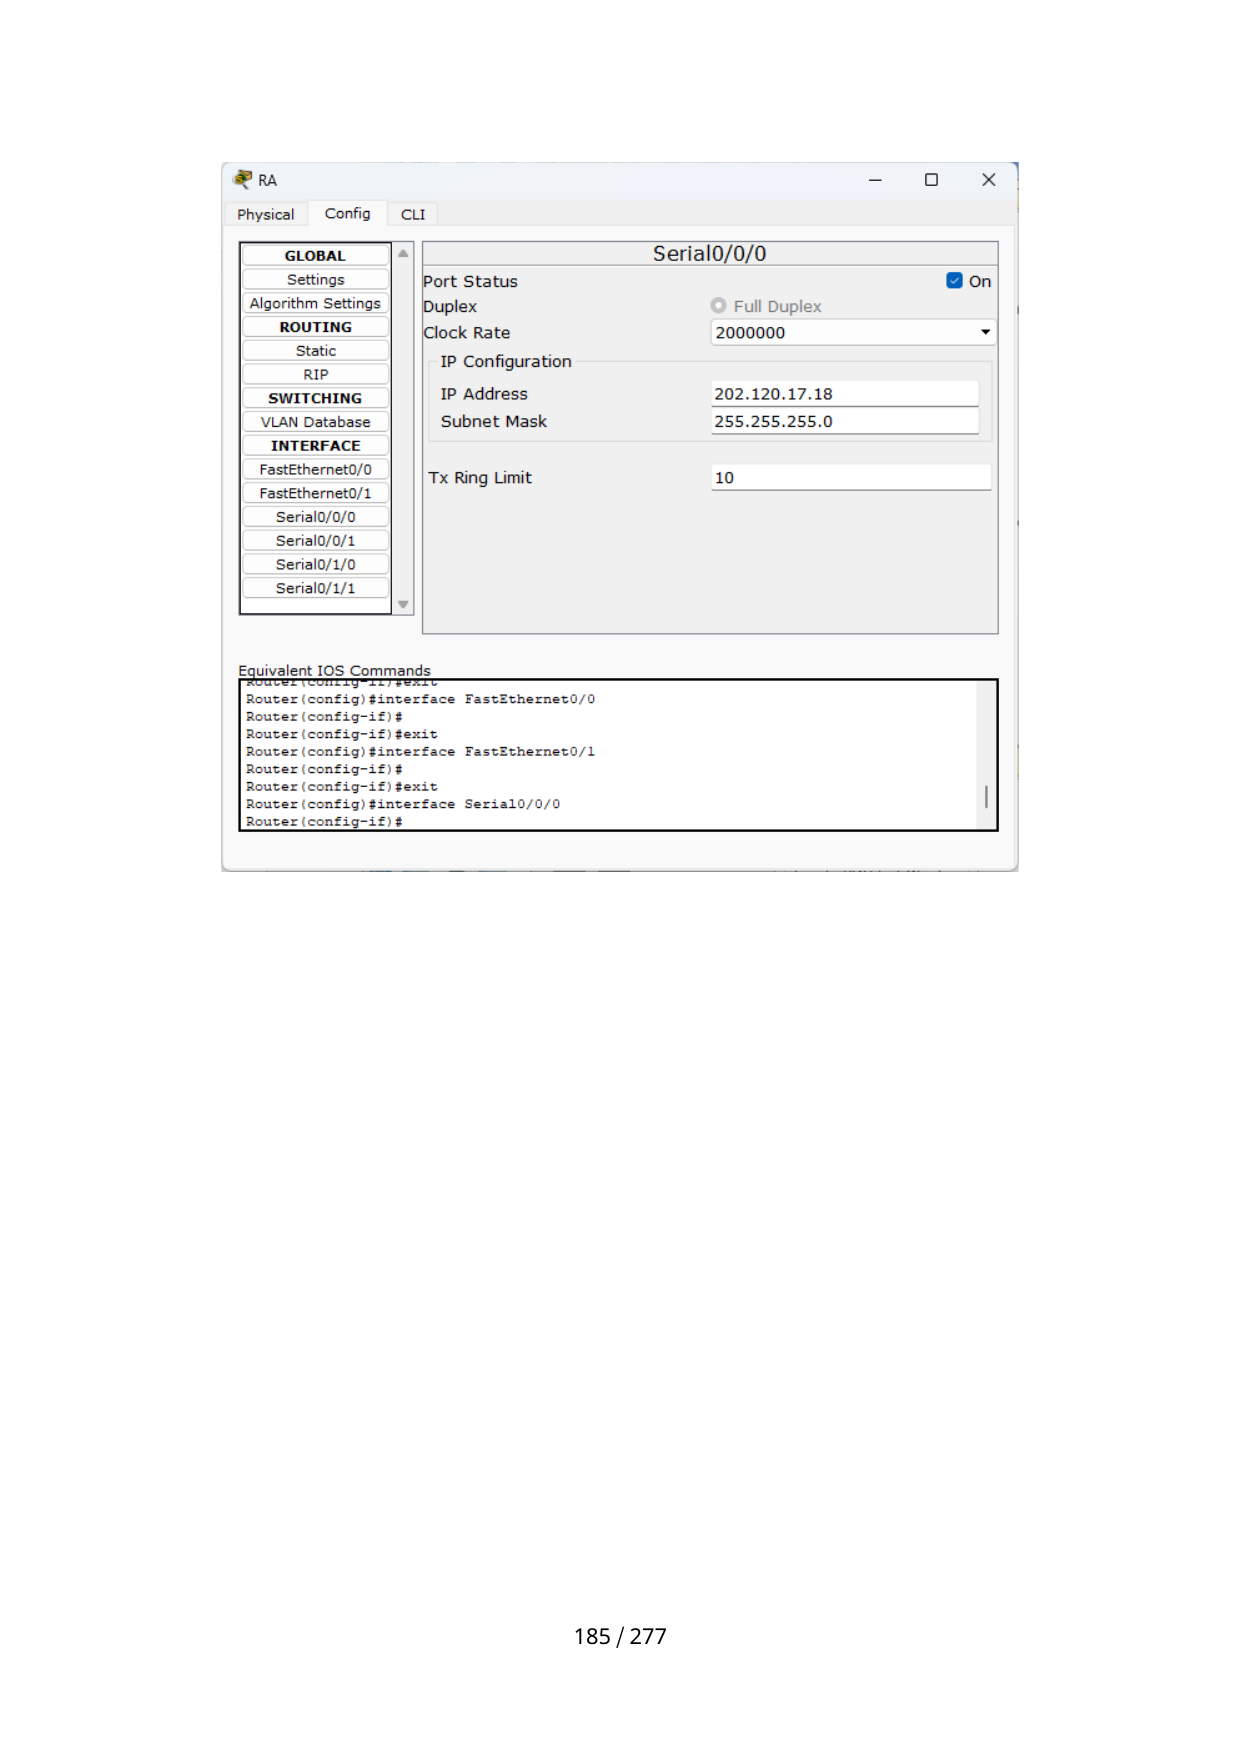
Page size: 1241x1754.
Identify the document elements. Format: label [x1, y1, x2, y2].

picture [221, 162, 1019, 872]
